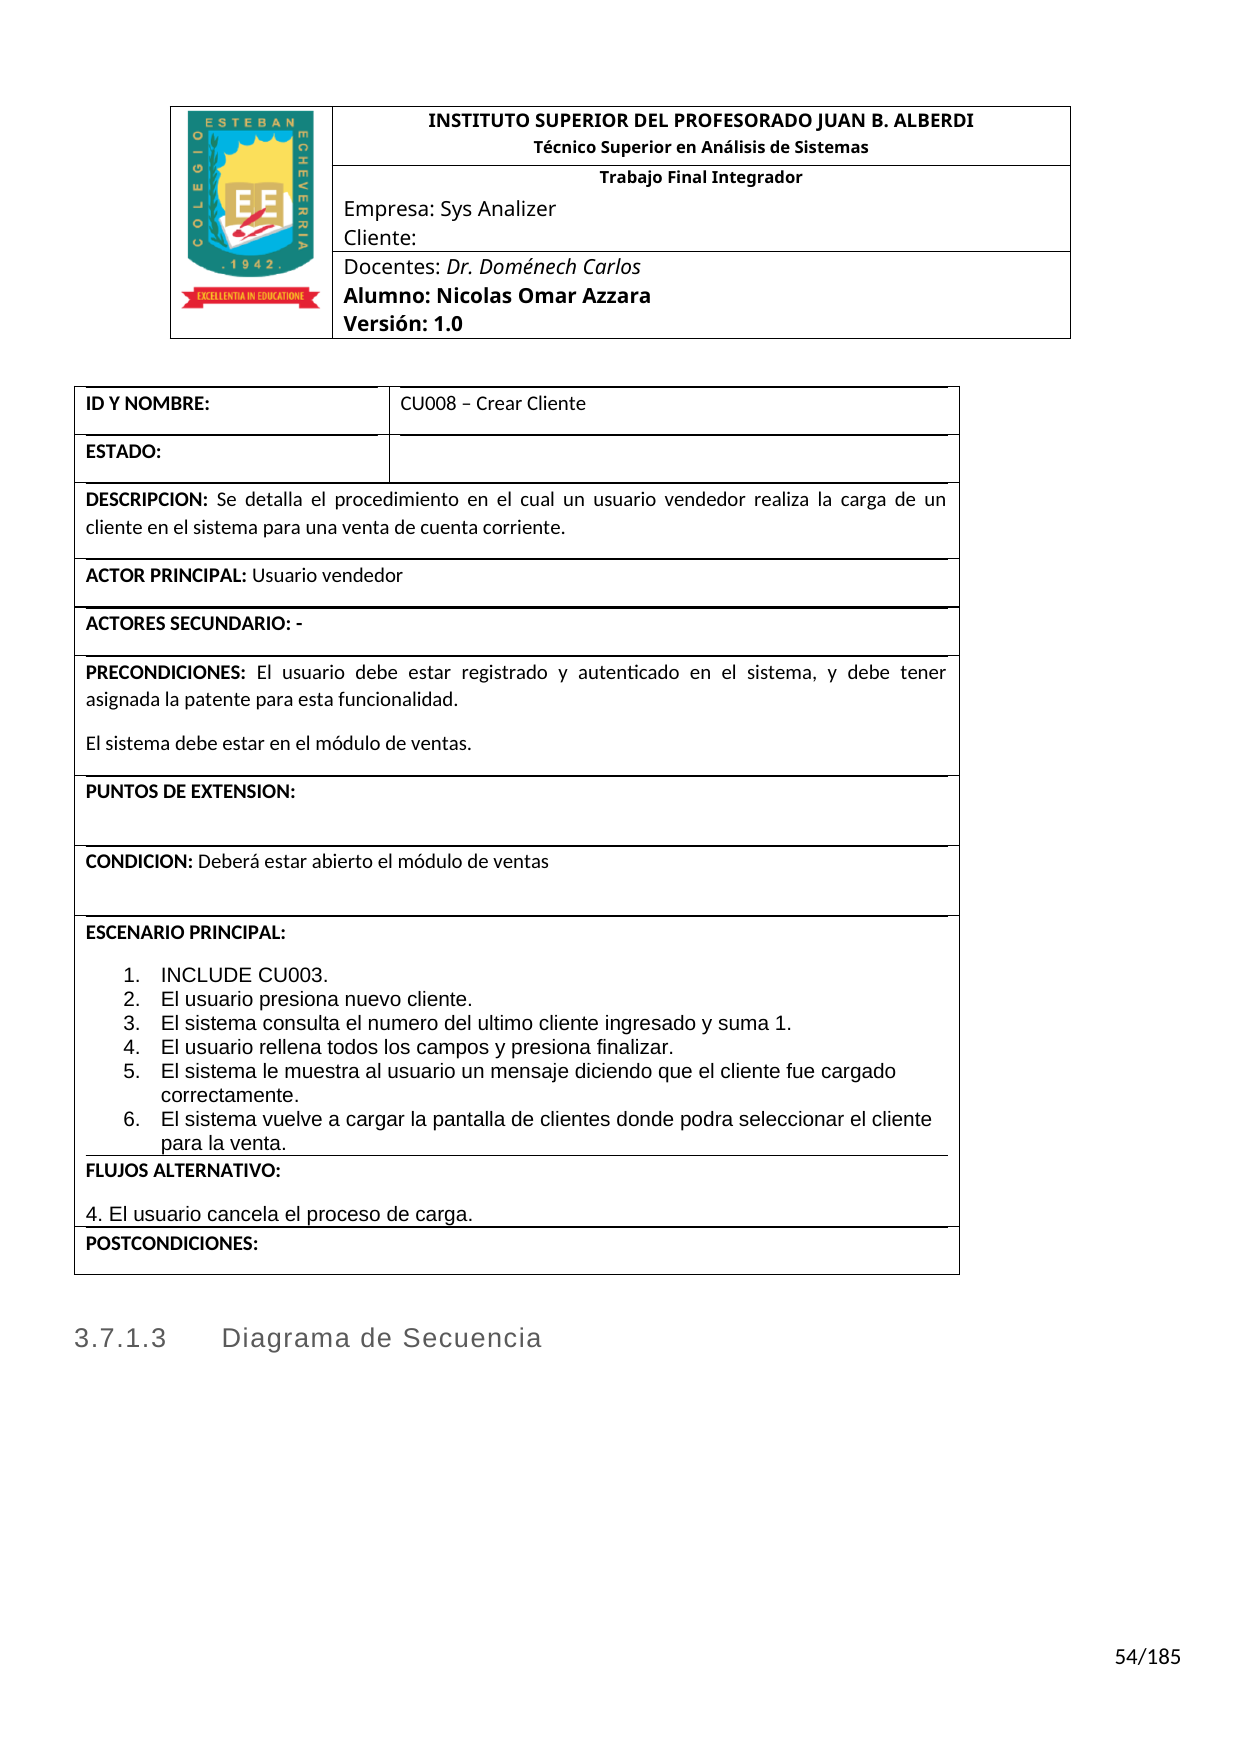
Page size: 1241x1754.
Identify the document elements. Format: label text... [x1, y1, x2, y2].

table_cell PUNTOS DE EXTENSION: [75, 776, 959, 844]
table_cell ESTADO: [75, 435, 389, 482]
subtitle 3.7.1.3 Diagrama de Secuencia [74, 1322, 1181, 1353]
table_header ID Y NOMBRE: [75, 387, 389, 434]
table_cell DESCRIPCION: Se detalla el procedimiento en el cual un usuario vendedor realiza la carga de un cliente en el sistema para una venta de cuenta corriente. [75, 483, 959, 558]
table_cell CONDICION: Deberá estar abierto el módulo de ventas [75, 846, 959, 915]
table_cell [390, 435, 959, 482]
table_cell POSTCONDICIONES: [75, 1227, 959, 1274]
table_cell ACTORES SECUNDARIO: - [75, 608, 959, 655]
table_cell PRECONDICIONES: El usuario debe estar registrado y autenticado en el sistema, y debe tener asignada la patente para esta funcionalidad. El sistema debe estar en el módulo de ventas. [75, 656, 959, 774]
table_cell ACTOR PRINCIPAL: Usuario vendedor [75, 559, 959, 606]
table_header CU008 – Crear Cliente [390, 387, 959, 434]
picture [181, 107, 321, 322]
table_cell ESCENARIO PRINCIPAL: INCLUDE CU003. El usuario presiona nuevo cliente. El sistema consulta el numero del ultimo cliente ingresado y suma 1. El usuario rellena todos los campos y presiona finalizar. El sistema le muestra al usuario un mensaje diciendo que el cliente fue cargado correctamente. El sistema vuelve a cargar la pantalla de clientes donde podra seleccionar el cliente para la venta. FLUJOS ALTERNATIVO: 4. El usuario cancela el proceso de carga. [75, 916, 959, 1226]
